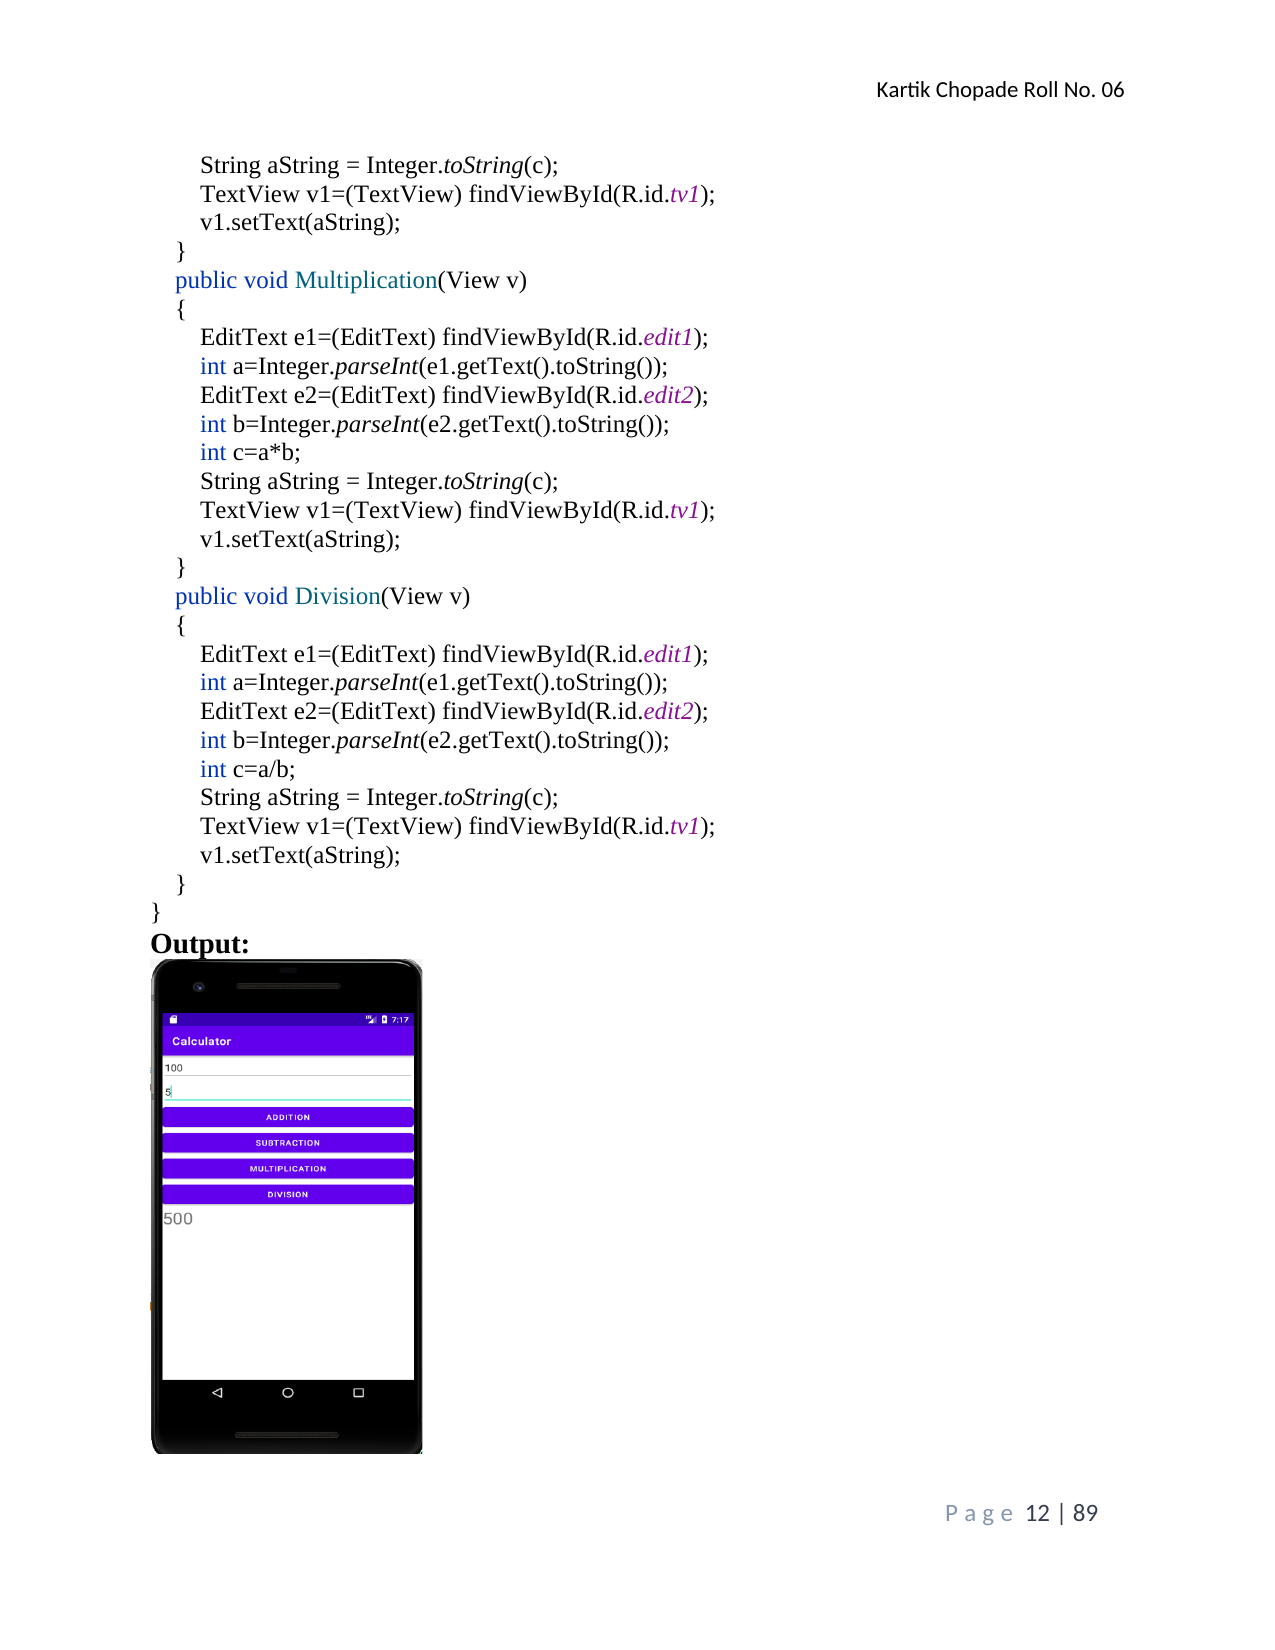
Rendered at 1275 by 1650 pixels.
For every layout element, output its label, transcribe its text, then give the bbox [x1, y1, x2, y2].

picture [150, 959, 423, 1454]
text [150, 150, 1125, 926]
text Output: [150, 926, 1125, 960]
